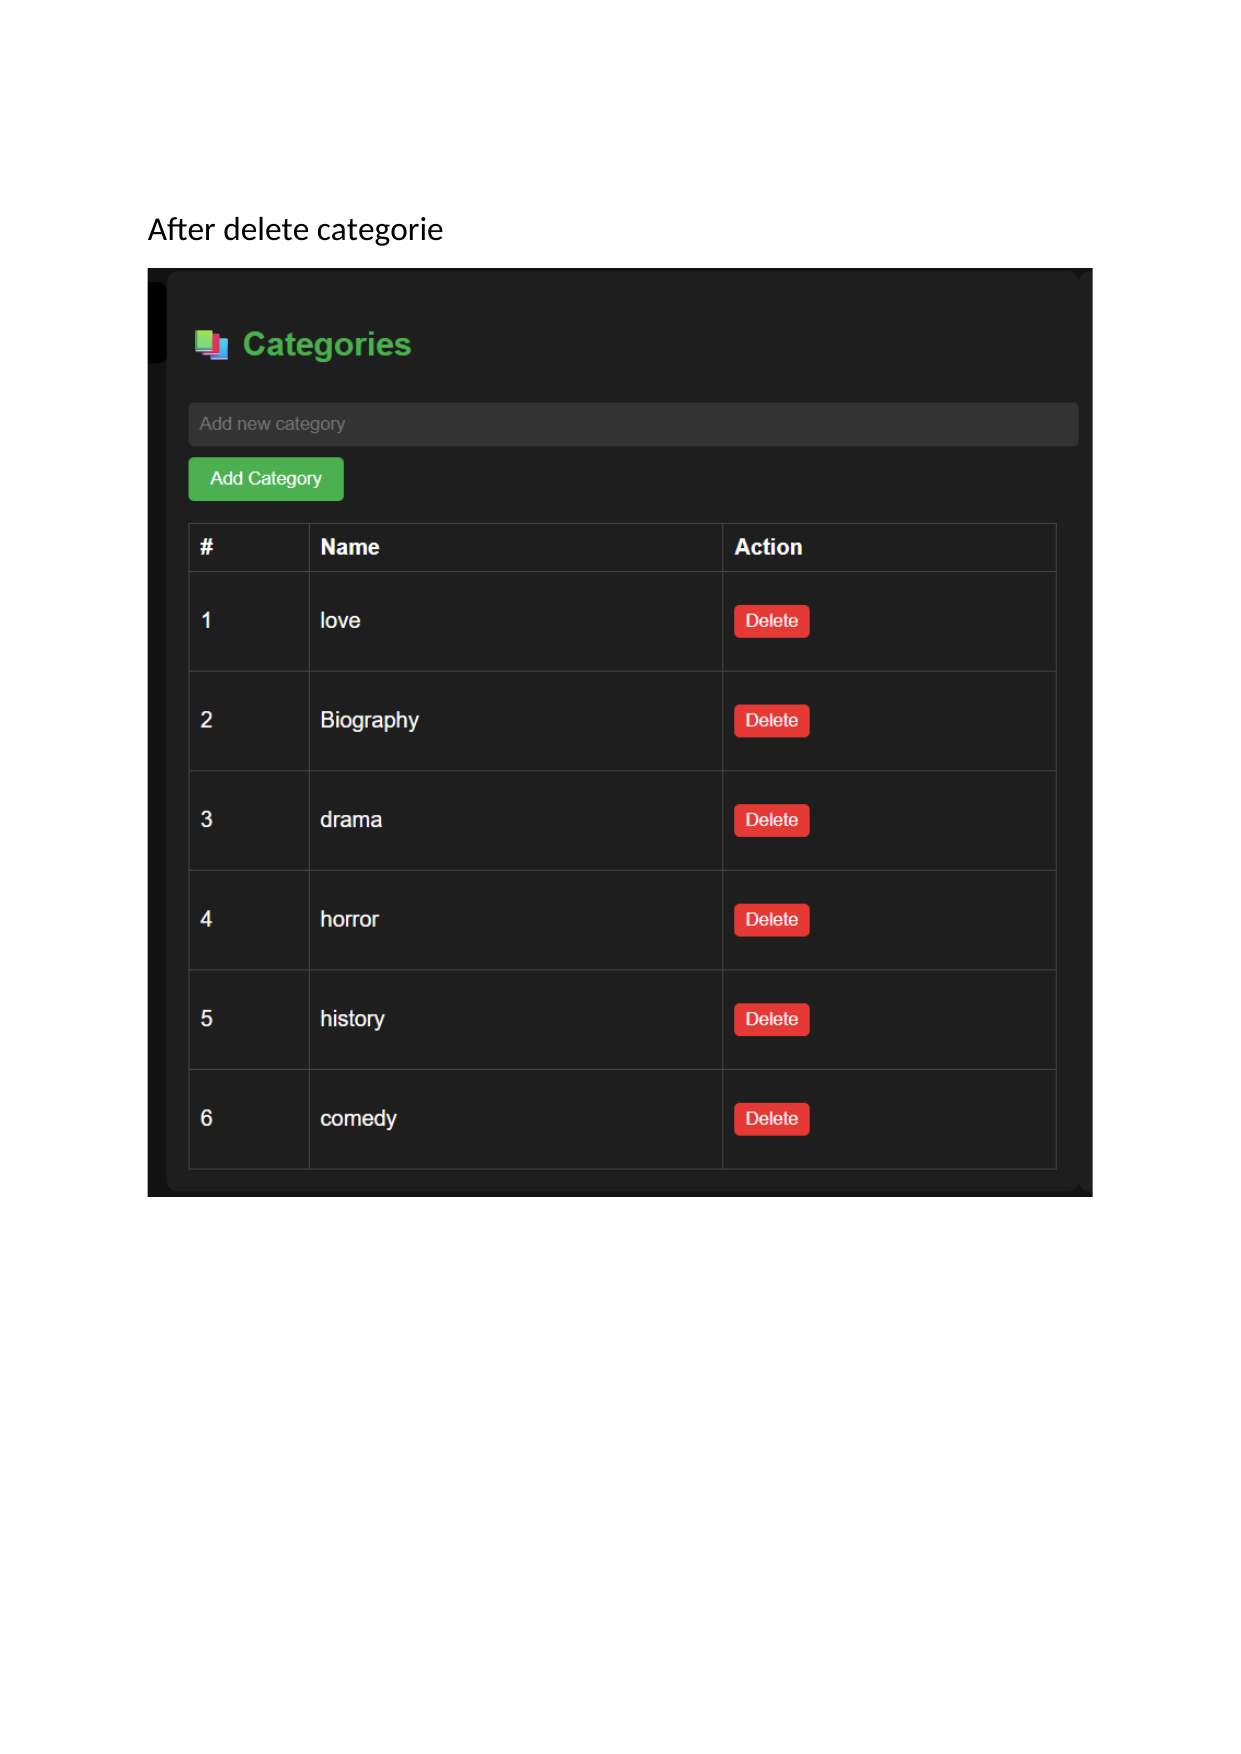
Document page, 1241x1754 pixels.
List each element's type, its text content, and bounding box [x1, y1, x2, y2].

picture [147, 268, 1093, 1197]
text After delete categorie [148, 208, 1093, 249]
